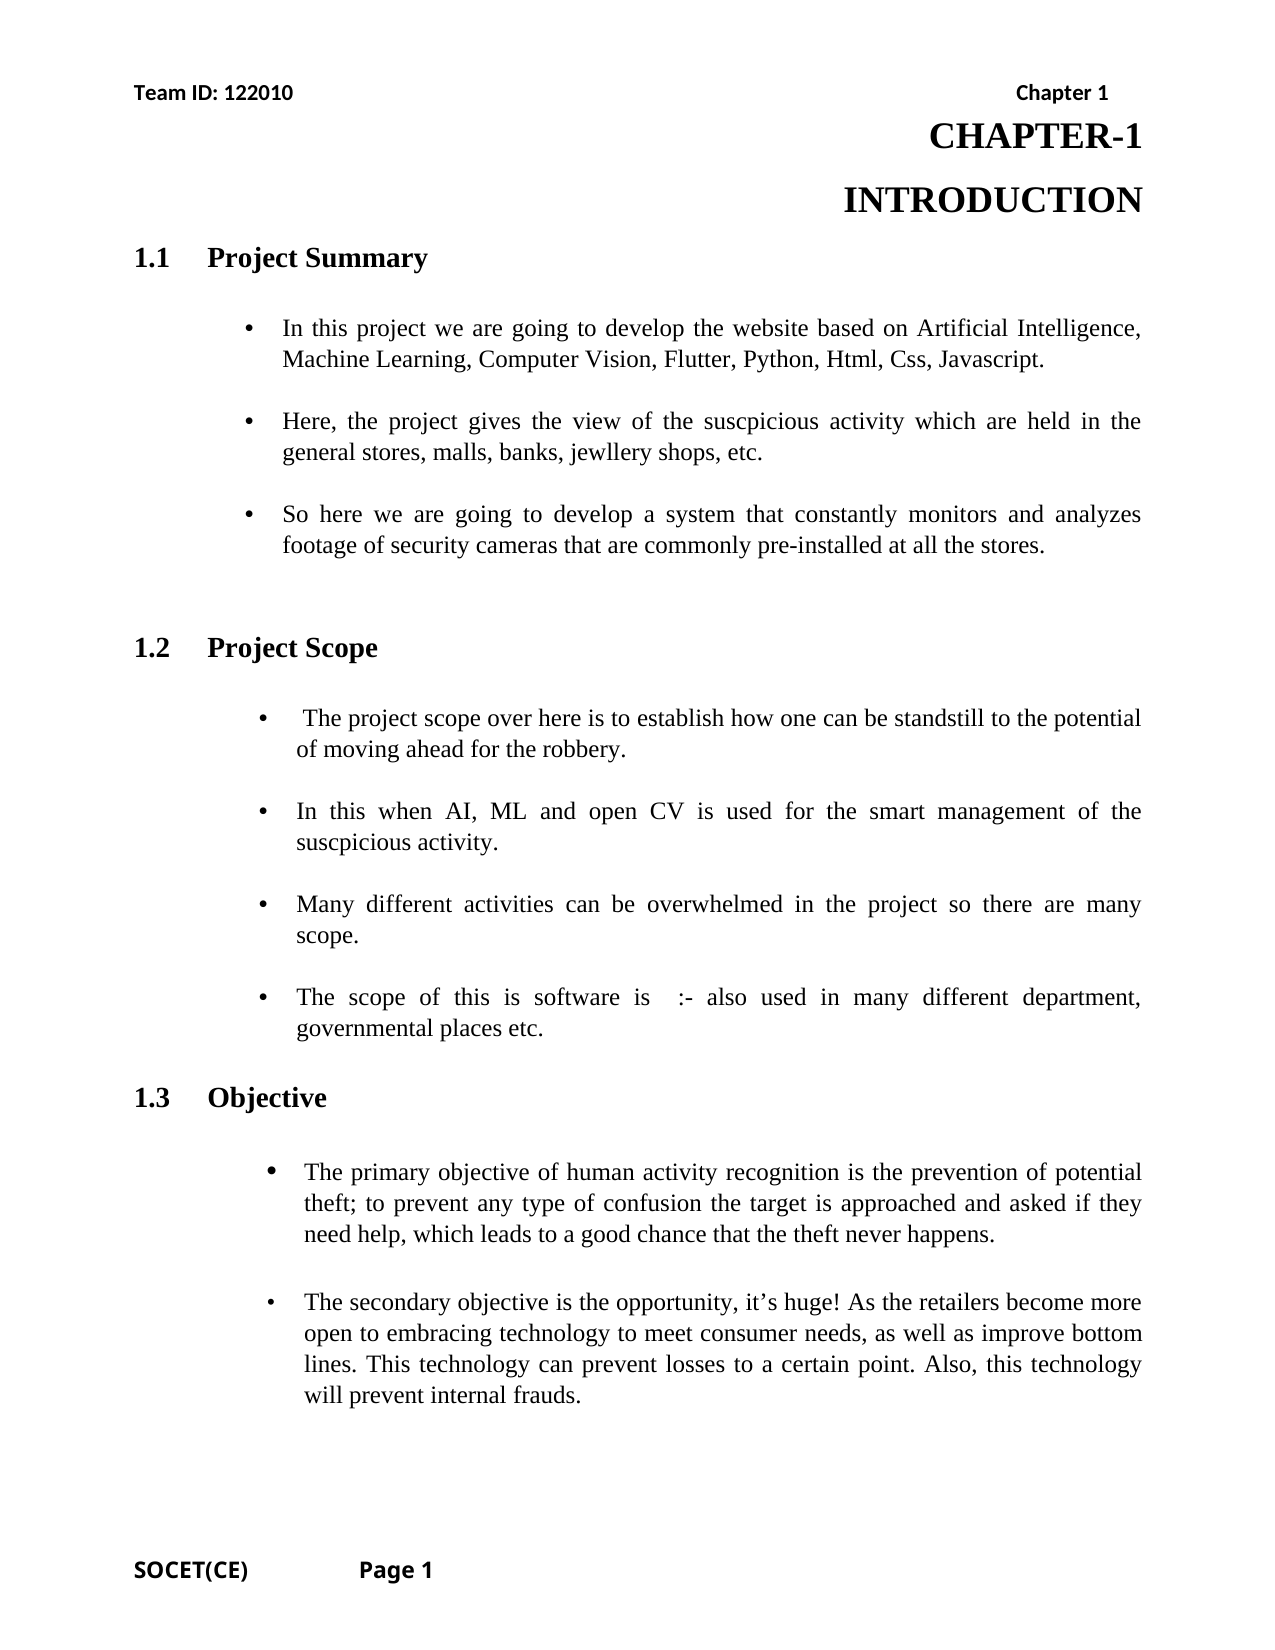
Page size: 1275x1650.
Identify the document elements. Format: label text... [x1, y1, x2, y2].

list Many different activities can be overwhelmed in the project so there are many scope. [258, 889, 1143, 949]
list The primary objective of human activity recognition is the prevention of potential theft; to prevent any type of confusion the target is approached and asked if they need help, which leads to a good chance that the theft never happens. [266, 1153, 1143, 1248]
list Project Scope [133, 631, 1143, 664]
list The scope of this is software is :- also used in many different department, governmental places etc. [258, 982, 1143, 1042]
text INTRODUCTION [133, 177, 1143, 220]
list The project scope over here is to establish how one can be standstill to the potential of moving ahead for the robbery. [258, 703, 1143, 763]
list The secondary objective is the opportunity, it’s huge! As the retailers become more open to embracing technology to meet consumer needs, as well as improve bottom lines. This technology can prevent losses to a certain point. Also, this technology will prevent internal frauds. [266, 1287, 1143, 1409]
list Objective [133, 1080, 1143, 1114]
list In this project we are going to develop the website based on Artificial Intelligence, Machine Learning, Computer Vision, Flutter, Python, Html, Css, Javascript. [244, 313, 1143, 372]
text CHAPTER-1 [133, 114, 1143, 157]
list Here, the project gives the view of the suscpicious activity which are held in the general stores, malls, banks, jewllery shops, etc. [244, 406, 1143, 466]
list Project Summary [133, 240, 1143, 274]
list So here we are going to develop a system that constantly monitors and analyzes footage of security cameras that are commonly pre-installed at all the stores. [244, 499, 1143, 559]
list In this when AI, ML and open CV is used for the smart management of the suscpicious activity. [258, 796, 1143, 856]
